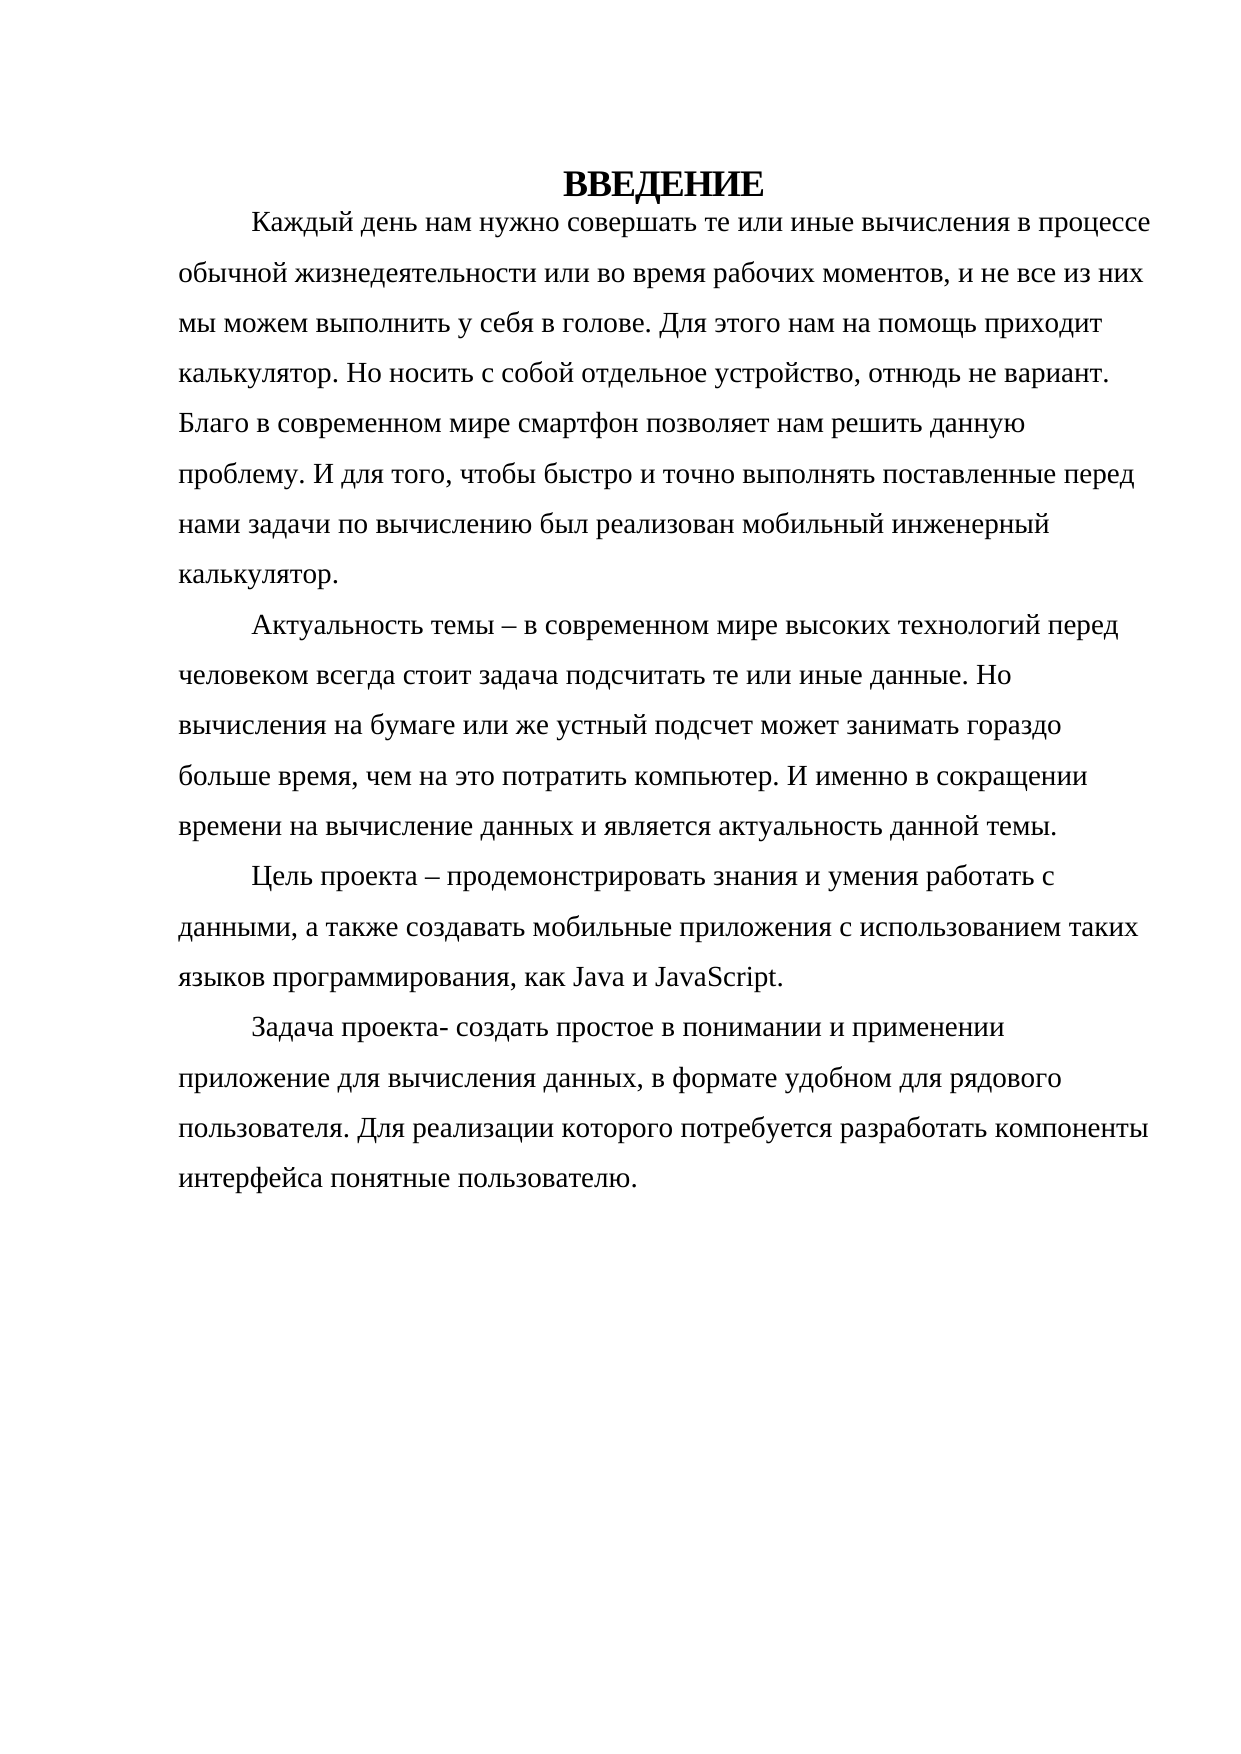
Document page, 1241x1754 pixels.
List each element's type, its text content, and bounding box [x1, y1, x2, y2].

text Актуальность темы – в современном мире высоких технологий перед человеком всегда стоит задача подсчитать те или иные данные. Но вычисления на бумаге или же устный подсчет может занимать гораздо больше время, чем на это потратить компьютер. И именно в сокращении времени на вычисление данных и является актуальность данной темы. [178, 607, 1152, 842]
title ВВЕДЕНИЕ [177, 161, 1152, 204]
text Цель проекта – продемонстрировать знания и умения работать с данными, а также создавать мобильные приложения с использованием таких языков программирования, как Java и JavaScript. [178, 858, 1152, 993]
text Каждый день нам нужно совершать те или иные вычисления в процессе обычной жизнедеятельности или во время рабочих моментов, и не все из них мы можем выполнить у себя в голове. Для этого нам на помощь приходит калькулятор. Но носить с собой отдельное устройство, отнюдь не вариант. Благо в современном мире смартфон позволяет нам решить данную проблему. И для того, чтобы быстро и точно выполнять поставленные перед нами задачи по вычислению был реализован мобильный инженерный калькулятор. [178, 204, 1152, 590]
text Задача проекта- создать простое в понимании и применении приложение для вычисления данных, в формате удобном для рядового пользователя. Для реализации которого потребуется разработать компоненты интерфейса понятные пользователю. [178, 1009, 1152, 1194]
